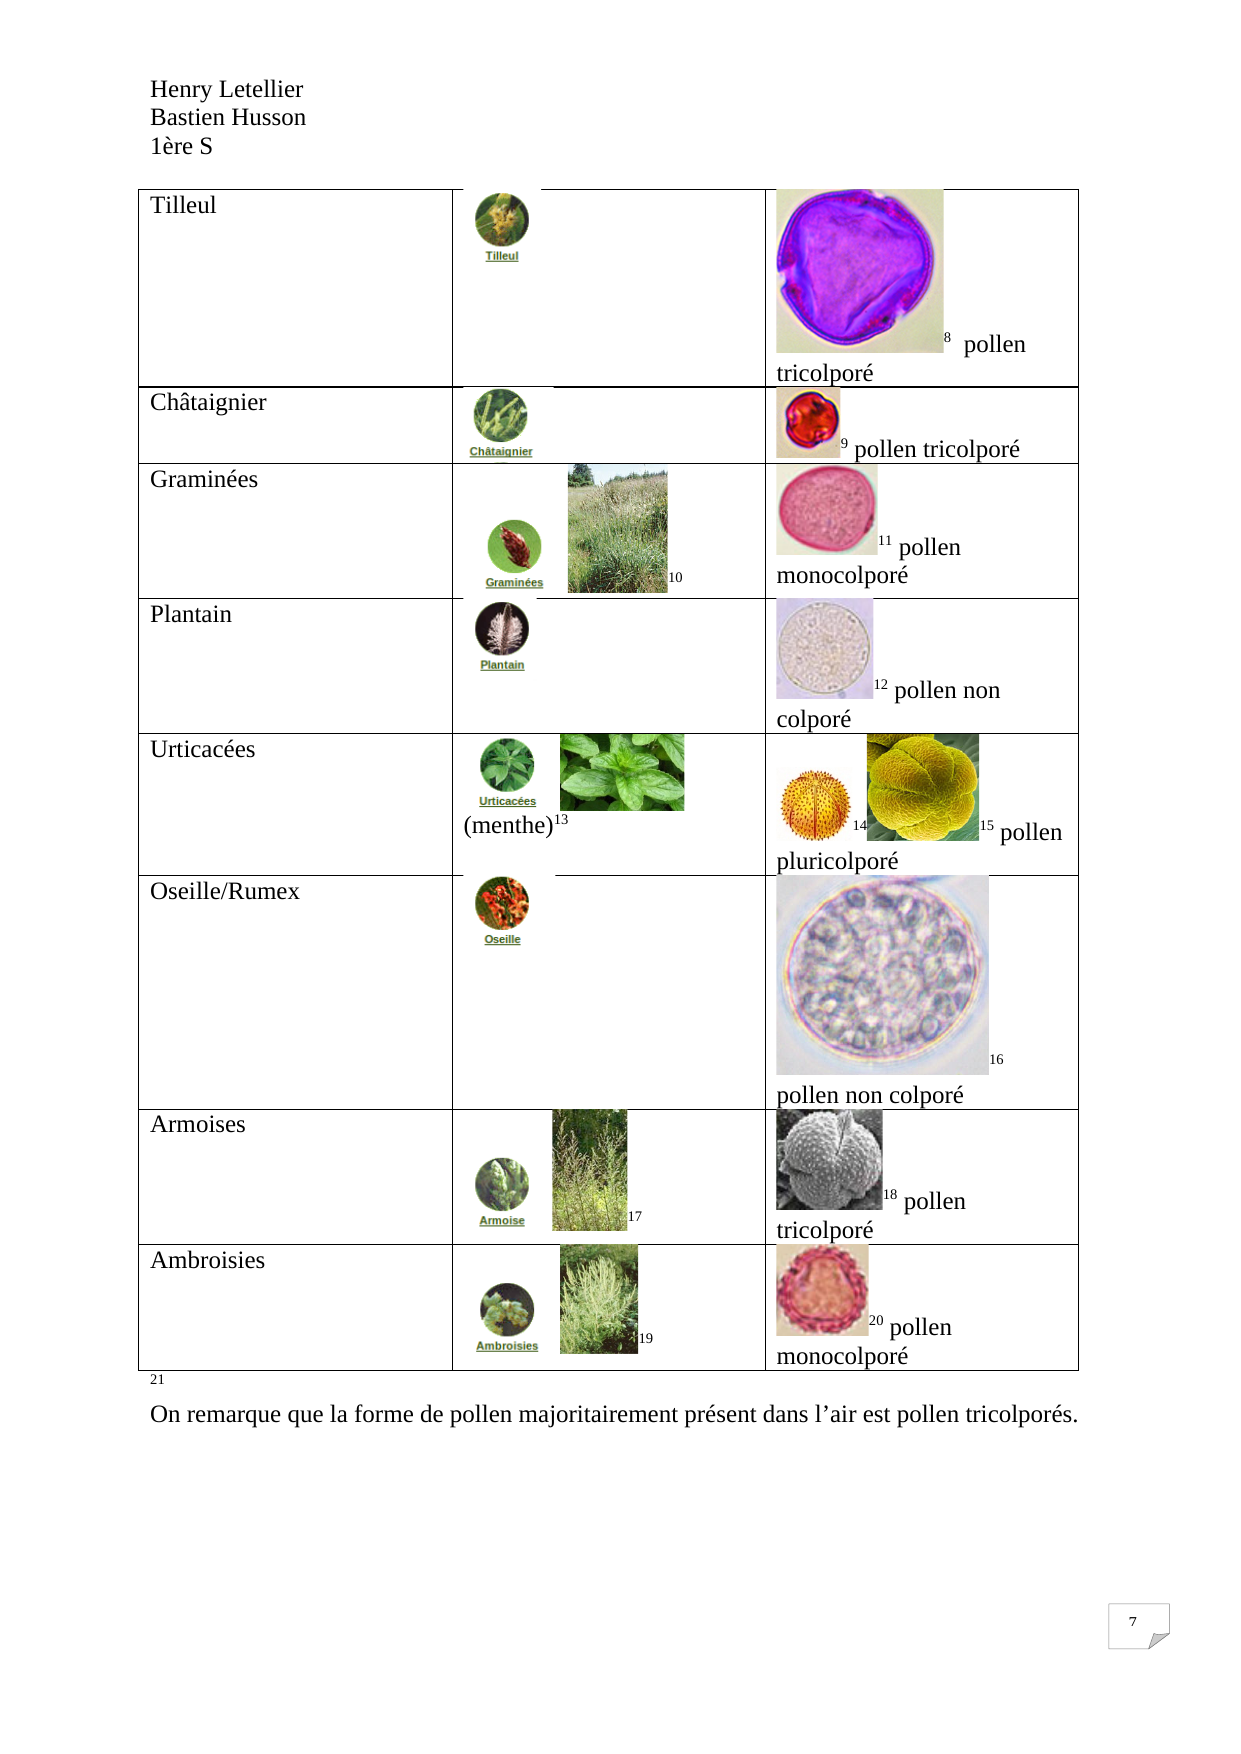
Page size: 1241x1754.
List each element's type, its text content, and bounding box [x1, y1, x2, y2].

table_cell pollen tricolporé [766, 388, 1078, 463]
table_cell [453, 1110, 765, 1244]
picture [463, 387, 554, 463]
table_cell pollen pluricolporé [766, 734, 1078, 875]
picture [463, 875, 556, 950]
text On remarque que la forme de pollen majoritairement présent dans l’air est pollen tricolporés. [150, 1399, 1090, 1428]
table_cell (menthe) [453, 734, 765, 875]
picture [776, 1244, 869, 1336]
table_cell pollen non colporé [766, 876, 1078, 1108]
table_cell [453, 190, 765, 386]
table_cell Châtaignier [139, 388, 452, 463]
table_cell [554, 388, 765, 463]
table_cell Plantain [139, 599, 452, 733]
picture [463, 598, 537, 681]
table_cell [453, 876, 765, 1108]
table_cell Ambroisies [139, 1245, 452, 1369]
picture [776, 464, 878, 555]
table_cell Tilleul [139, 190, 452, 386]
table_cell Oseille/Rumex [139, 876, 452, 1108]
table_cell pollen tricolporé [766, 1110, 1078, 1244]
picture [776, 875, 989, 1075]
table_cell [453, 464, 765, 598]
picture [776, 189, 944, 353]
table_cell pollen non colporé [766, 599, 1078, 733]
table_cell pollen monocolporé [766, 1245, 1078, 1369]
table_cell [453, 1245, 765, 1369]
picture [463, 464, 668, 593]
picture [463, 734, 685, 811]
table_cell [453, 599, 765, 733]
picture [776, 1109, 883, 1210]
picture [463, 1109, 628, 1231]
picture [776, 598, 874, 699]
table_cell [453, 388, 463, 463]
table_cell pollen tricolporé [766, 190, 1078, 386]
picture [463, 1244, 639, 1354]
picture [866, 734, 980, 841]
table_cell Urticacées [139, 734, 452, 875]
table_cell pollen monocolporé [766, 464, 1078, 598]
table_cell Graminées [139, 464, 452, 598]
table_cell Armoises [139, 1110, 452, 1244]
picture [776, 767, 853, 841]
picture [776, 387, 841, 458]
picture [463, 189, 542, 264]
